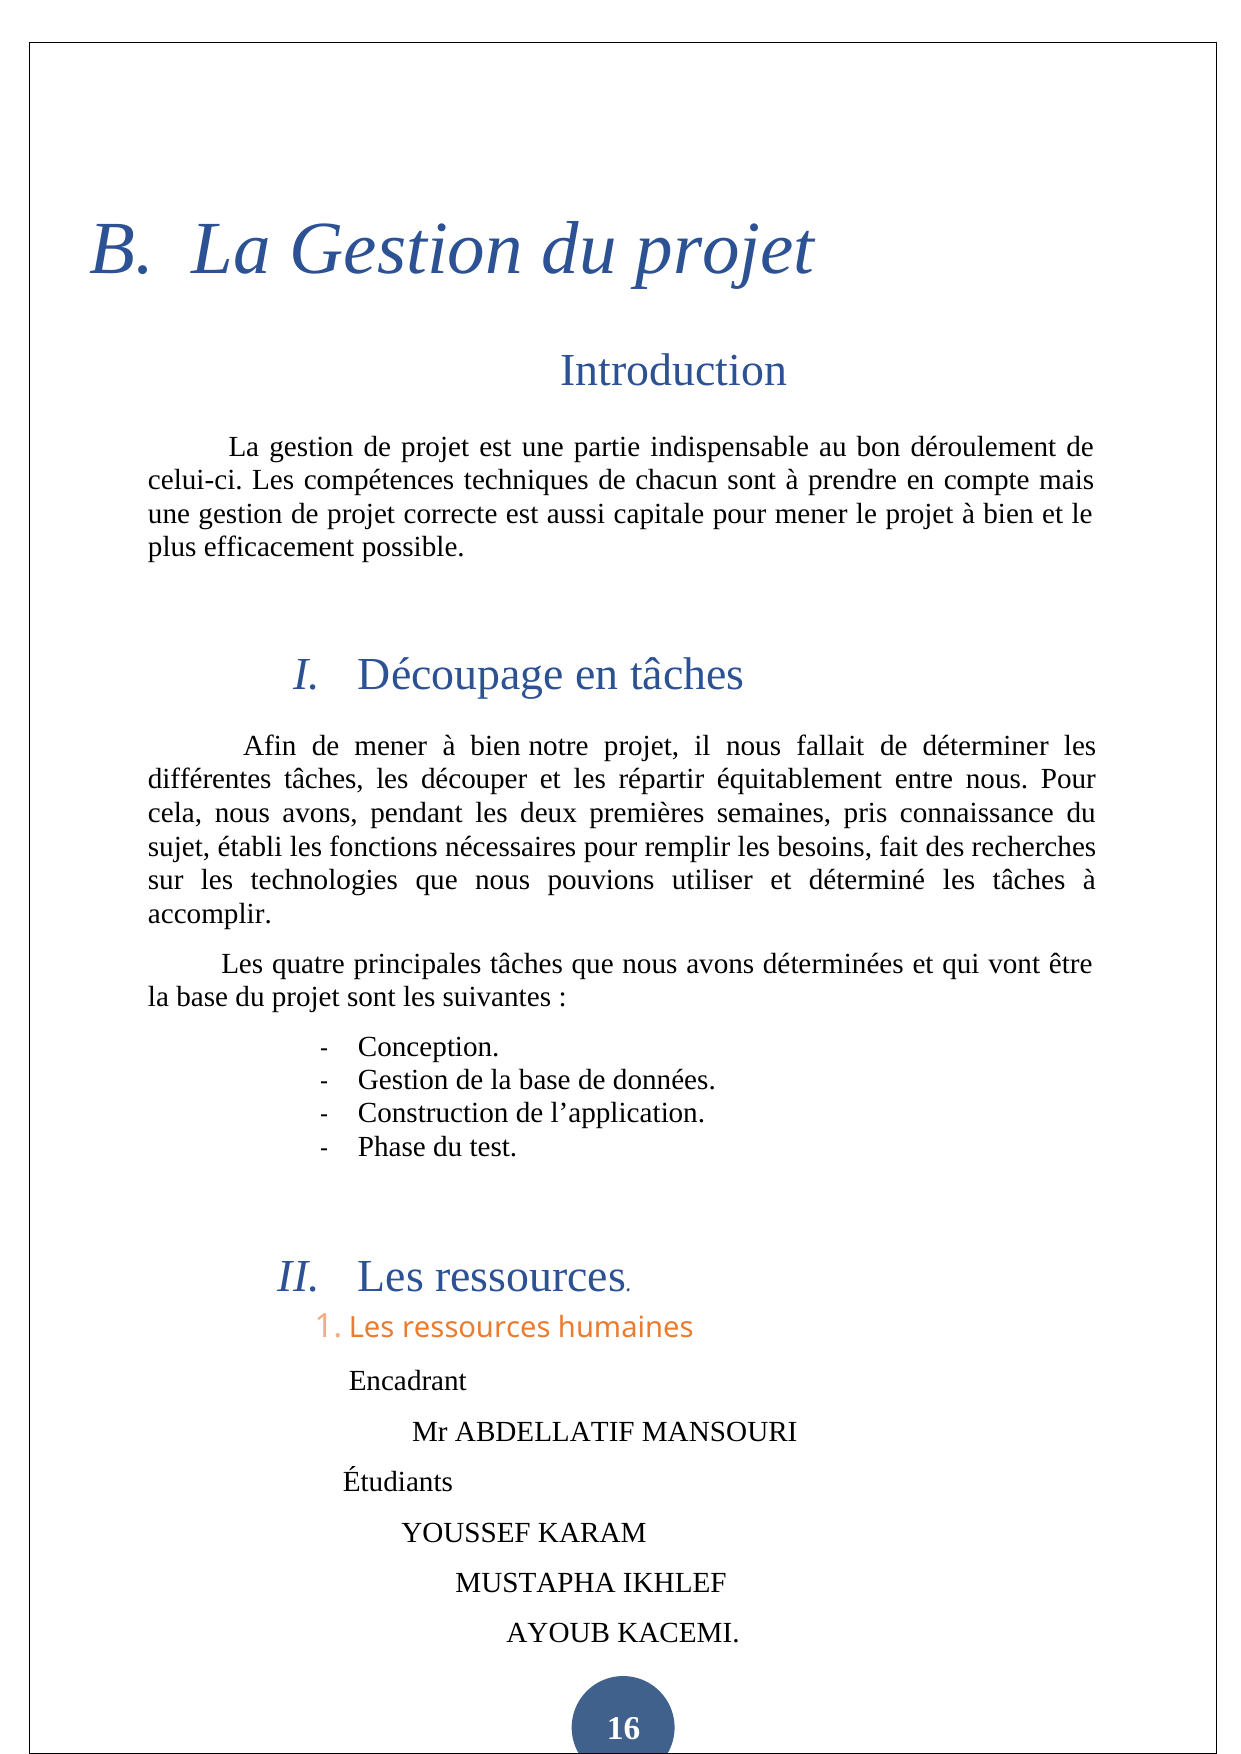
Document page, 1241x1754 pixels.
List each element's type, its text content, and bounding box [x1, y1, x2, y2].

subtitle La Gestion du projet [89, 203, 1216, 289]
text AYOUB KACEMI. [404, 1616, 1216, 1649]
list Construction de l’application. [320, 1096, 1216, 1129]
text La gestion de projet est une partie indispensable au bon déroulement de celui-ci. Les compétences techniques de chacun sont à prendre en compte mais une gestion de projet correcte est aussi capitale pour mener le projet à bien et le plus efficacement possible. [148, 429, 1095, 563]
text Les quatre principales tâches que nous avons déterminées et qui vont être la base du projet sont les suivantes : [148, 947, 1094, 1013]
list Gestion de la base de données. [320, 1063, 1216, 1096]
text Mr ABDELLATIF MANSOURI [30, 1414, 797, 1447]
list Phase du test. [320, 1129, 1216, 1164]
list Les ressources humaines Encadrant [314, 1302, 752, 1397]
subtitle Découpage en tâches [293, 647, 1216, 699]
list Conception. [320, 1029, 1216, 1063]
text YOUSSEF KARAM [30, 1515, 722, 1548]
subtitle Introduction [163, 343, 1184, 396]
text Étudiants [30, 1464, 722, 1498]
subtitle Les ressources. [278, 1248, 1216, 1301]
text MUSTAPHA IKHLEF [404, 1565, 1216, 1599]
text Afin de mener à bien notre projet, il nous fallait de déterminer les différentes tâches, les découper et les répartir équitablement entre nous. Pour cela, nous avons, pendant les deux premières semaines, pris connaissance du sujet, établi les fonctions nécessaires pour remplir les besoins, fait des recherches sur les technologies que nous pouvions utiliser et déterminé les tâches à accomplir. [148, 728, 1096, 929]
